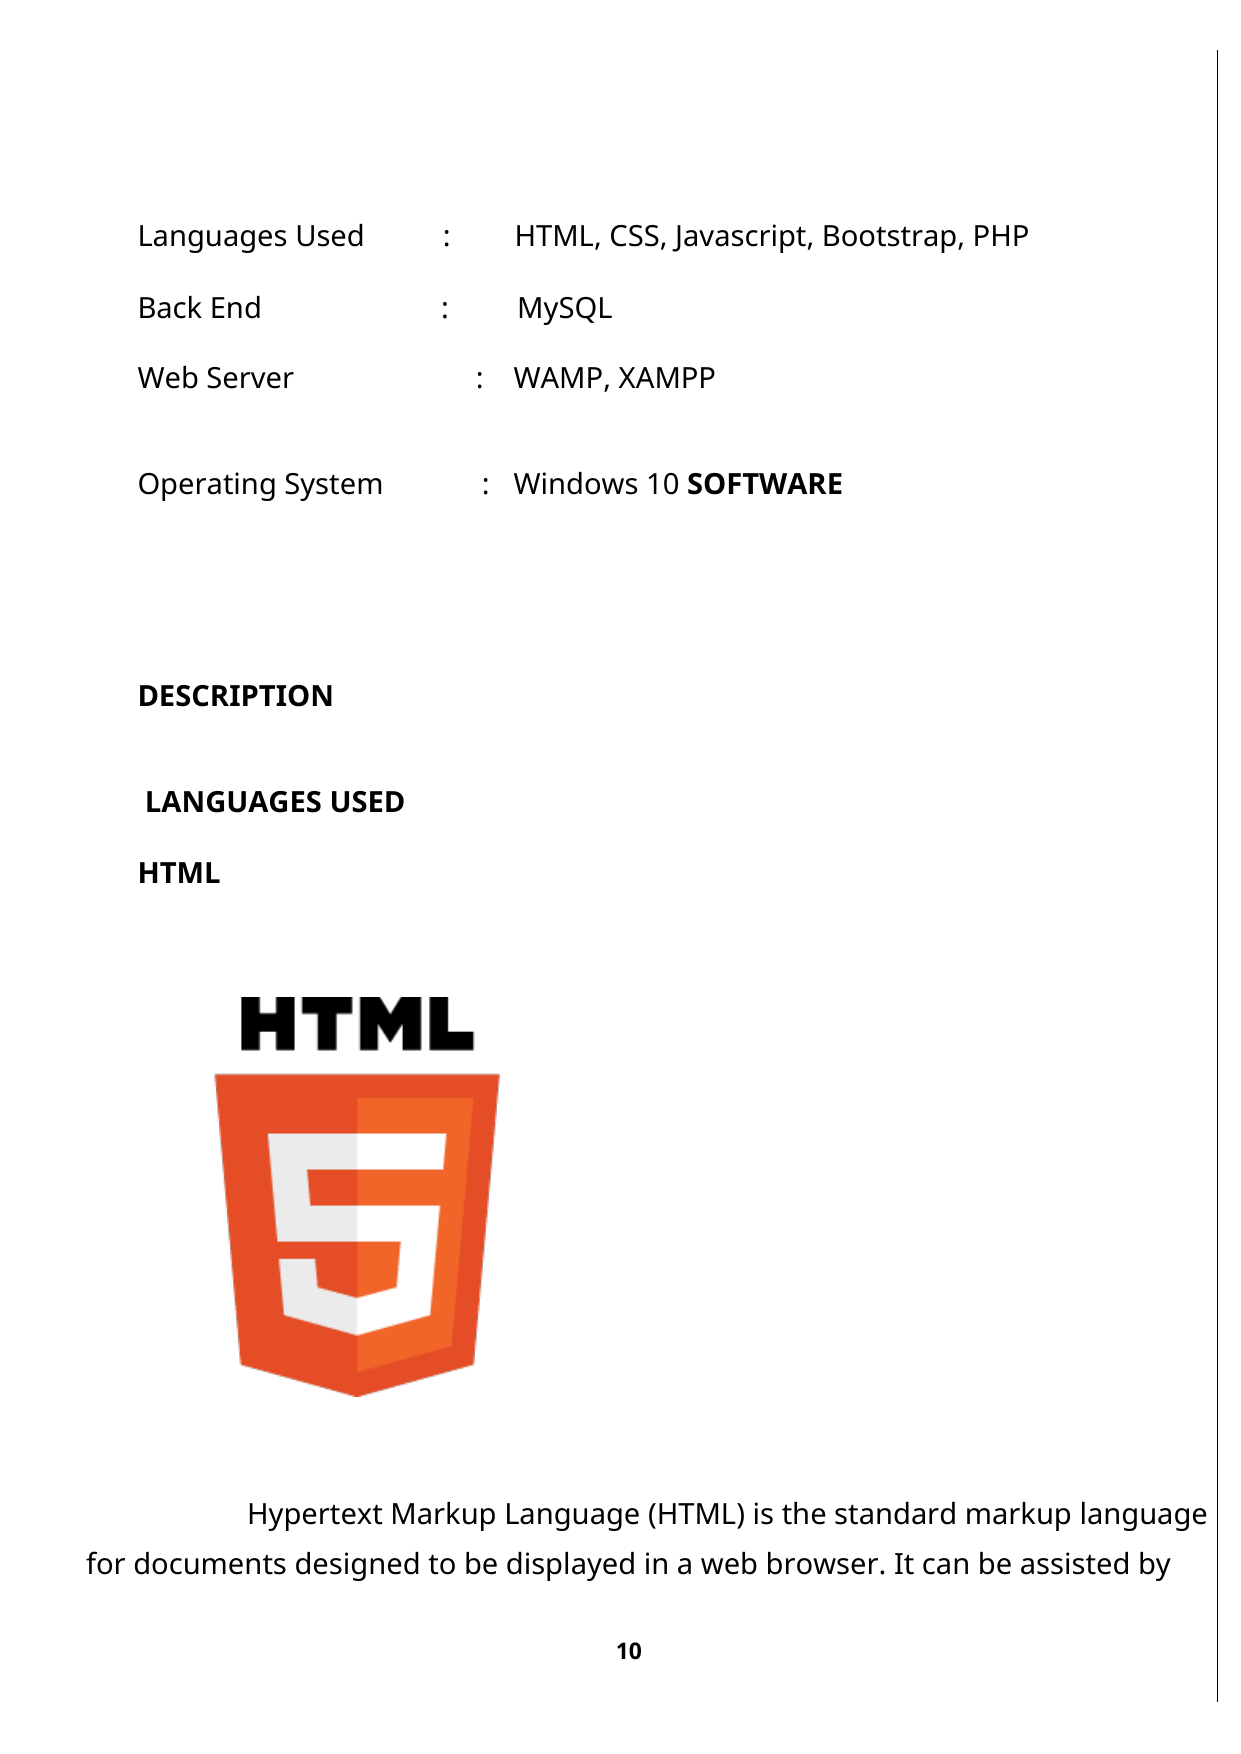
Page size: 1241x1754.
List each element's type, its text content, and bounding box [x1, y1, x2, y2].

picture [157, 997, 558, 1397]
table_header Languages Used : HTML, CSS, Javascript, Bootstrap, PHP Back End : MySQL Web Server : WAMP, XAMPP Operating System : Windows 10 SOFTWARE DESCRIPTION LANGUAGES USED HTML Hypertext Markup Language (HTML) is the standard markup language for documents designed to be displayed in a web browser. It can be assisted by 10 [40, 50, 1217, 1750]
